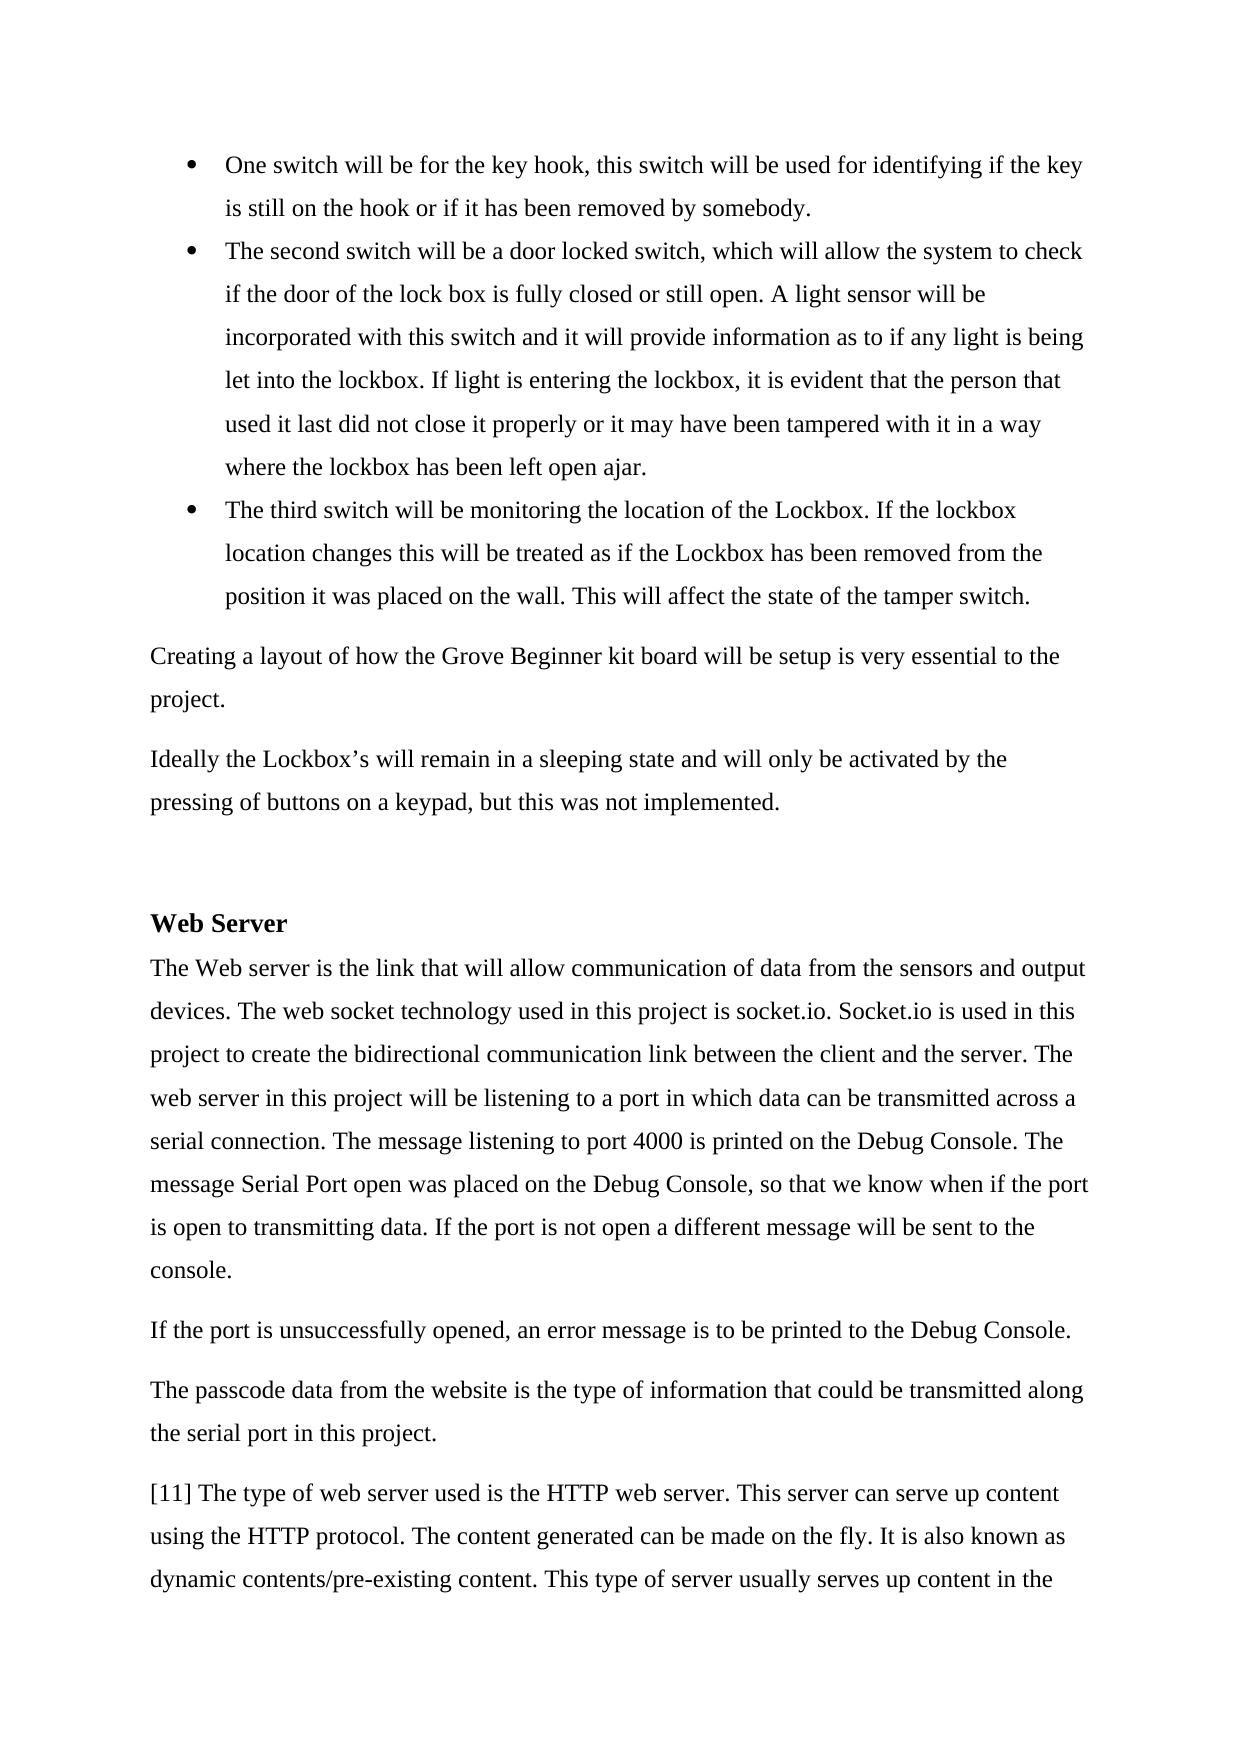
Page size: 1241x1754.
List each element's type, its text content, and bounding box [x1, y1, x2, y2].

text Ideally the Lockbox’s will remain in a sleeping state and will only be activated by the pressing of buttons on a keypad, but this was not implemented. [150, 744, 1090, 816]
text Creating a layout of how the Grove Beginner kit board will be setup is very essential to the project. [150, 641, 1090, 713]
list The second switch will be a door locked switch, which will allow the system to check if the door of the lock box is fully closed or still open. A light sensor will be incorporated with this switch and it will provide information as to if any light is being let into the lockbox. If light is entering the lockbox, it is evident that the person that used it last did not close it properly or it may have been tampered with it in a way where the lockbox has been left open ajar. [187, 236, 1090, 481]
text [150, 1478, 1090, 1593]
subtitle Web Server [150, 907, 1090, 938]
text If the port is unsuccessfully opened, an error message is to be printed to the Debug Console. [150, 1315, 1090, 1344]
text The passcode data from the website is the type of information that could be transmitted along the serial port in this project. [150, 1375, 1090, 1447]
text The Web server is the link that will allow communication of data from the sensors and output devices. The web socket technology used in this project is socket.io. Socket.io is used in this project to create the bidirectional communication link between the client and the server. The web server in this project will be listening to a port in which data can be transmitted across a serial connection. The message listening to port 4000 is printed on the Debug Console. The message Serial Port open was placed on the Debug Console, so that we know when if the port is open to transmitting data. If the port is not open a different message will be sent to the console. [150, 953, 1090, 1284]
list One switch will be for the key hook, this switch will be used for identifying if the key is still on the hook or if it has been removed by somebody. [187, 150, 1090, 222]
list The third switch will be monitoring the location of the Lockbox. If the lockbox location changes this will be treated as if the Lockbox has been removed from the position it was placed on the wall. This will affect the state of the tamper switch. [187, 495, 1090, 610]
